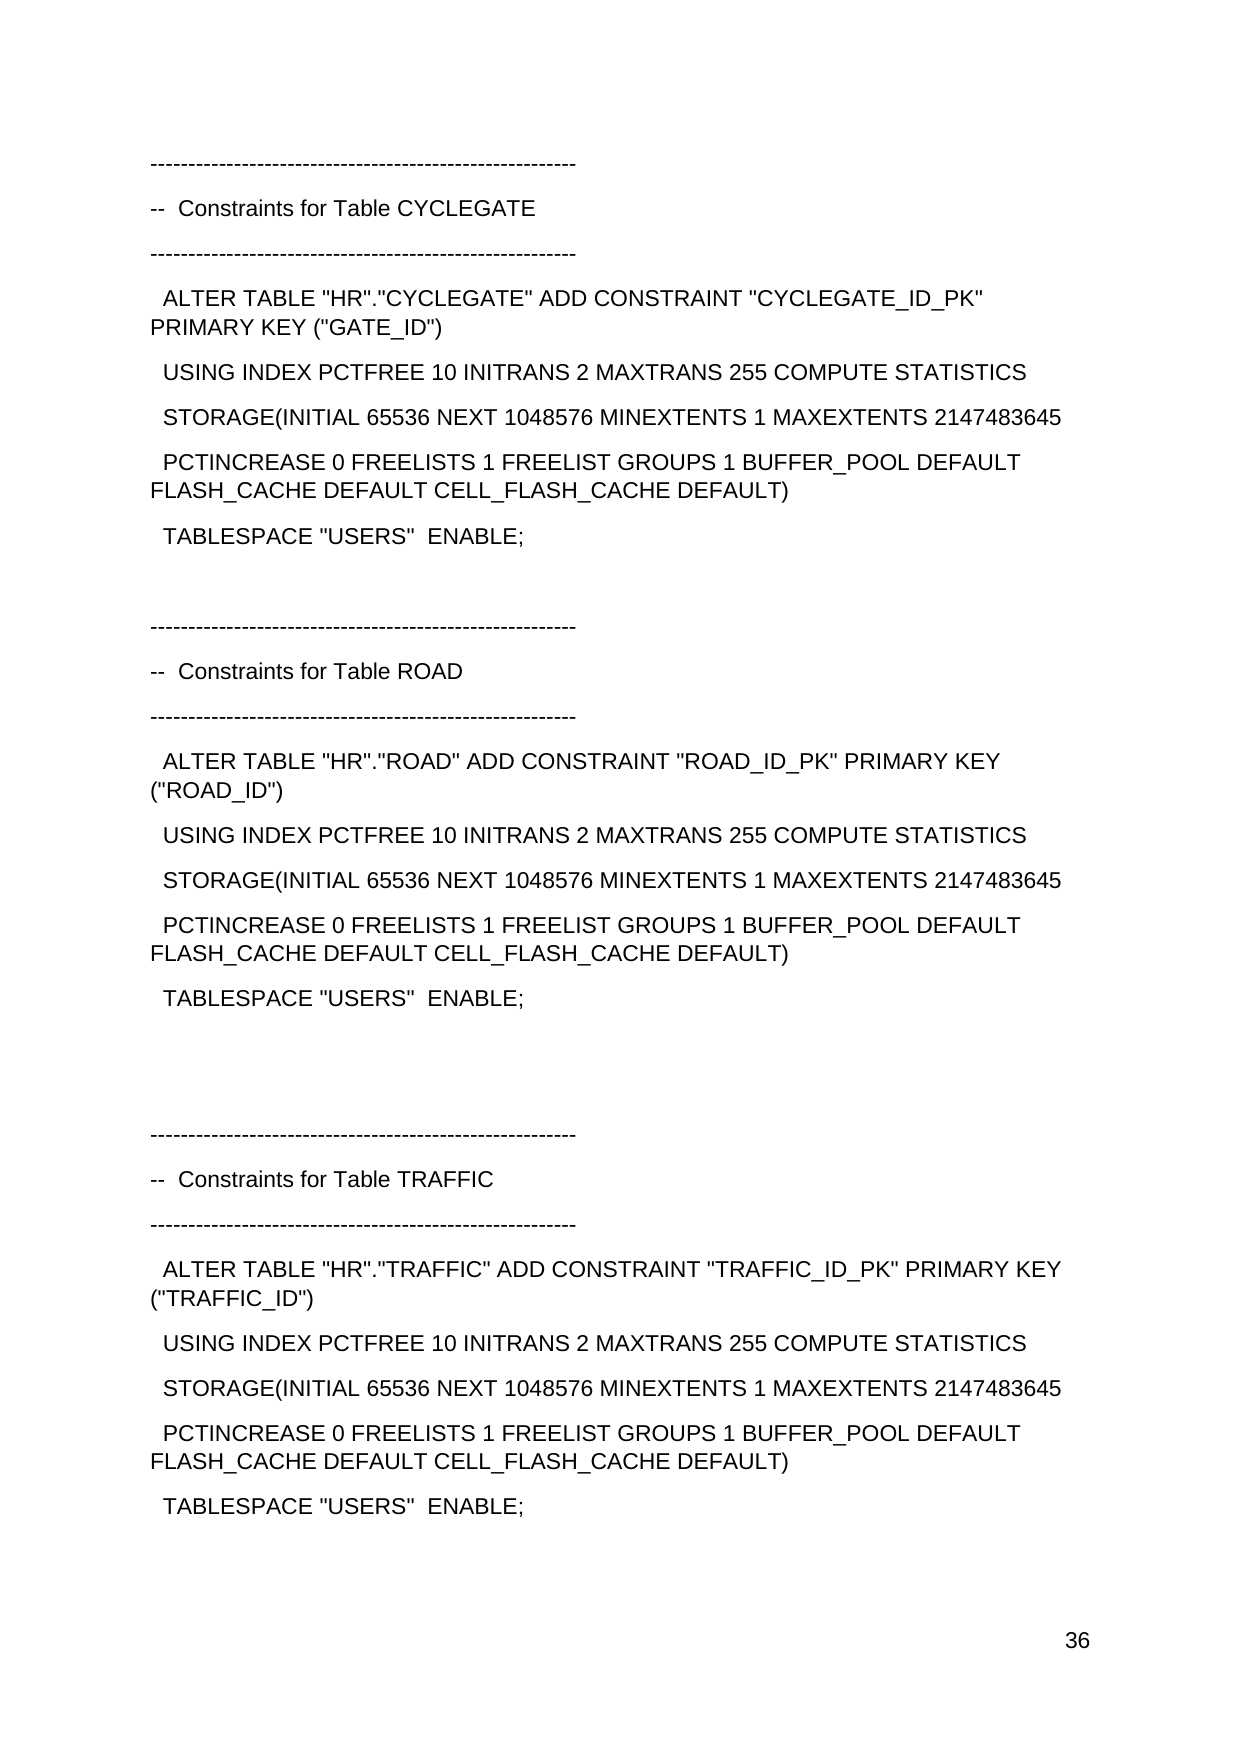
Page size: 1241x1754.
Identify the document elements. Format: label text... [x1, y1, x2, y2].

text PCTINCREASE 0 FREELISTS 1 FREELIST GROUPS 1 BUFFER_POOL DEFAULT FLASH_CACHE DEFAULT CELL_FLASH_CACHE DEFAULT) [150, 1420, 1090, 1474]
text -------------------------------------------------------- [150, 150, 1090, 176]
text TABLESPACE "USERS" ENABLE; [150, 1493, 1090, 1520]
text -------------------------------------------------------- [150, 613, 1090, 639]
text -------------------------------------------------------- [150, 1211, 1090, 1237]
text USING INDEX PCTFREE 10 INITRANS 2 MAXTRANS 255 COMPUTE STATISTICS [150, 1329, 1090, 1356]
text PCTINCREASE 0 FREELISTS 1 FREELIST GROUPS 1 BUFFER_POOL DEFAULT FLASH_CACHE DEFAULT CELL_FLASH_CACHE DEFAULT) [150, 449, 1090, 504]
text TABLESPACE "USERS" ENABLE; [150, 523, 1090, 549]
text -- Constraints for Table ROAD [150, 658, 1090, 684]
text ALTER TABLE "HR"."CYCLEGATE" ADD CONSTRAINT "CYCLEGATE_ID_PK" PRIMARY KEY ("GATE_ID") [150, 285, 1090, 340]
text -- Constraints for Table CYCLEGATE [150, 195, 1090, 221]
text STORAGE(INITIAL 65536 NEXT 1048576 MINEXTENTS 1 MAXEXTENTS 2147483645 [150, 867, 1090, 893]
text -- Constraints for Table TRAFFIC [150, 1166, 1090, 1192]
text USING INDEX PCTFREE 10 INITRANS 2 MAXTRANS 255 COMPUTE STATISTICS [150, 822, 1090, 848]
text PCTINCREASE 0 FREELISTS 1 FREELIST GROUPS 1 BUFFER_POOL DEFAULT FLASH_CACHE DEFAULT CELL_FLASH_CACHE DEFAULT) [150, 912, 1090, 967]
text STORAGE(INITIAL 65536 NEXT 1048576 MINEXTENTS 1 MAXEXTENTS 2147483645 [150, 404, 1090, 430]
text TABLESPACE "USERS" ENABLE; [150, 985, 1090, 1012]
text ALTER TABLE "HR"."ROAD" ADD CONSTRAINT "ROAD_ID_PK" PRIMARY KEY ("ROAD_ID") [150, 748, 1090, 803]
text -------------------------------------------------------- [150, 703, 1090, 729]
text -------------------------------------------------------- [150, 1121, 1090, 1147]
text ALTER TABLE "HR"."TRAFFIC" ADD CONSTRAINT "TRAFFIC_ID_PK" PRIMARY KEY ("TRAFFIC_ID") [150, 1256, 1090, 1311]
text STORAGE(INITIAL 65536 NEXT 1048576 MINEXTENTS 1 MAXEXTENTS 2147483645 [150, 1375, 1090, 1401]
text -------------------------------------------------------- [150, 240, 1090, 267]
text USING INDEX PCTFREE 10 INITRANS 2 MAXTRANS 255 COMPUTE STATISTICS [150, 359, 1090, 385]
